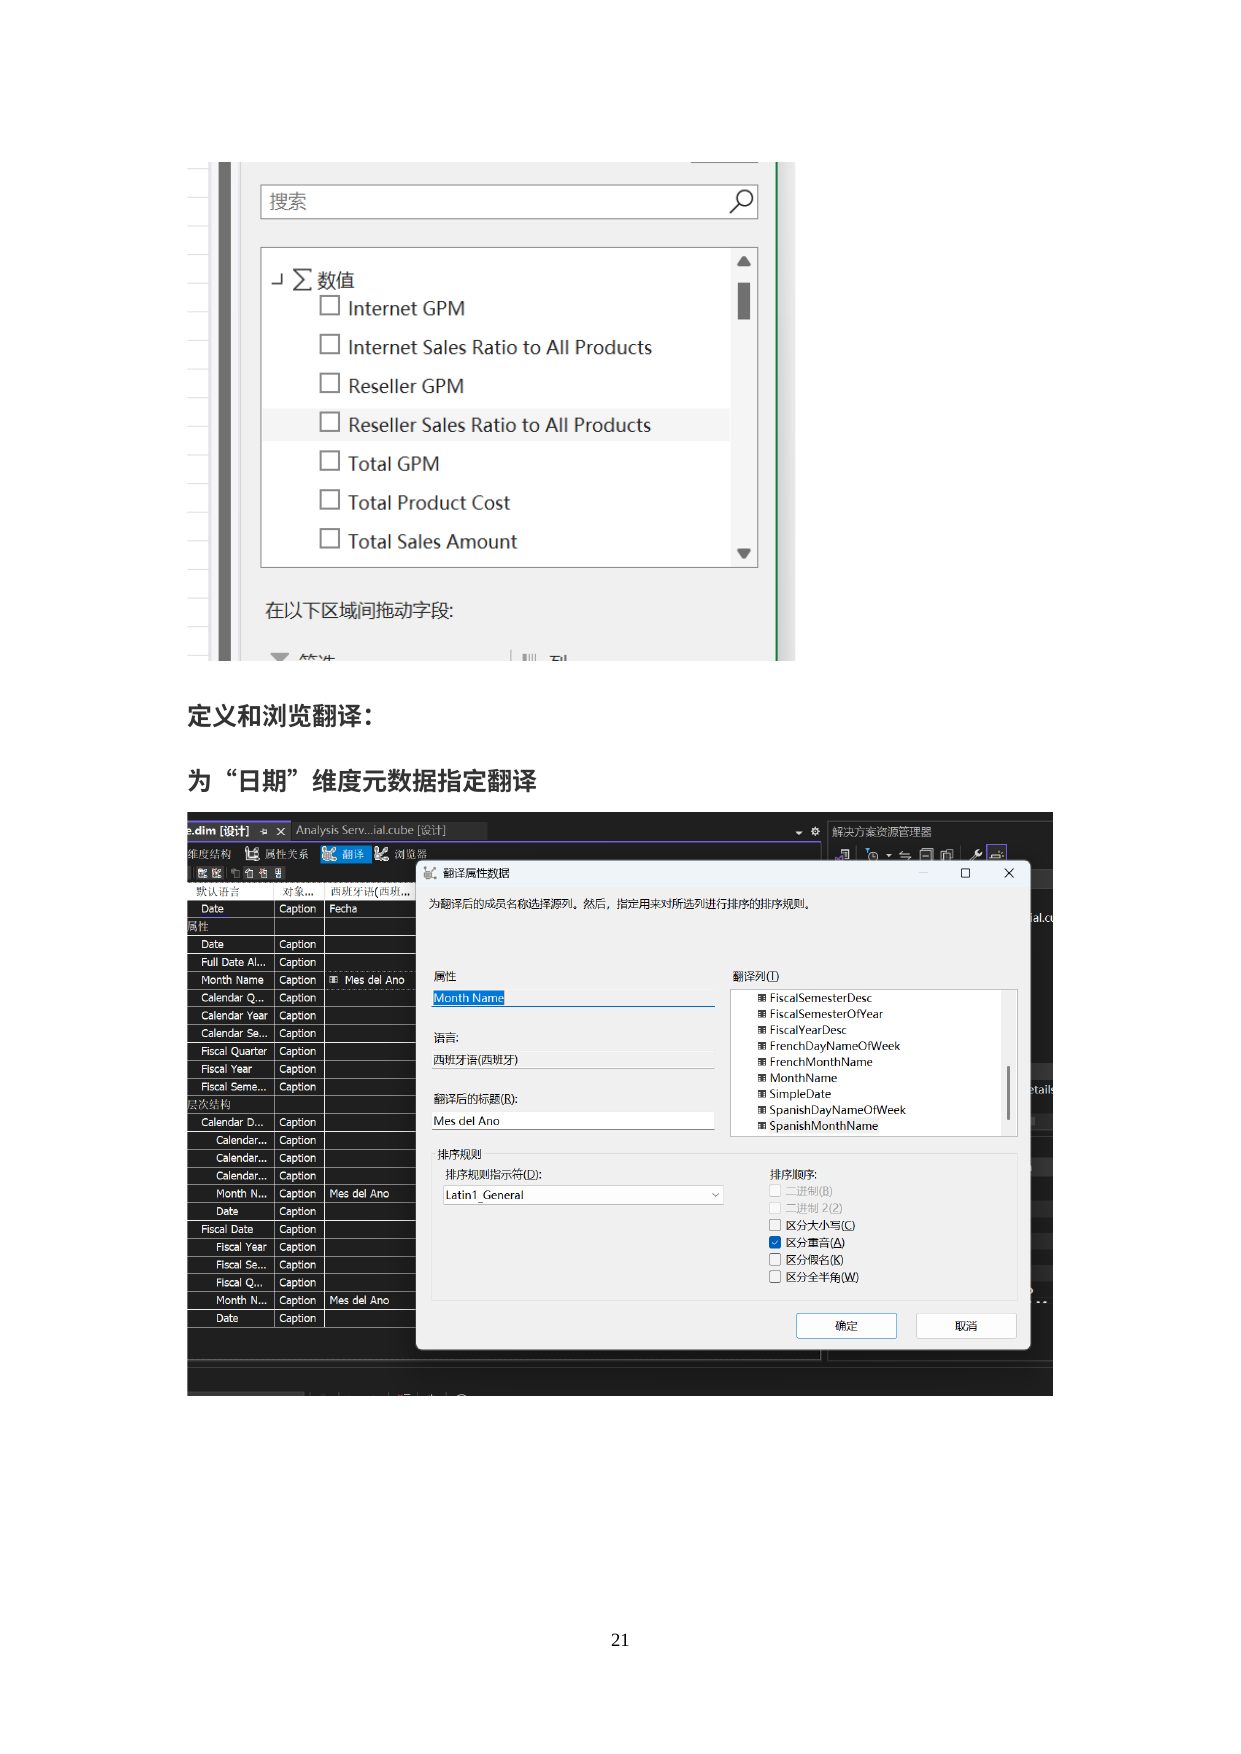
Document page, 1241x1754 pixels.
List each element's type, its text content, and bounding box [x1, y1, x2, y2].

text 为“日期”维度元数据指定翻译 [187, 747, 1053, 812]
picture [187, 812, 1053, 1396]
text 定义和浏览翻译： [187, 682, 1053, 747]
picture [187, 162, 796, 661]
